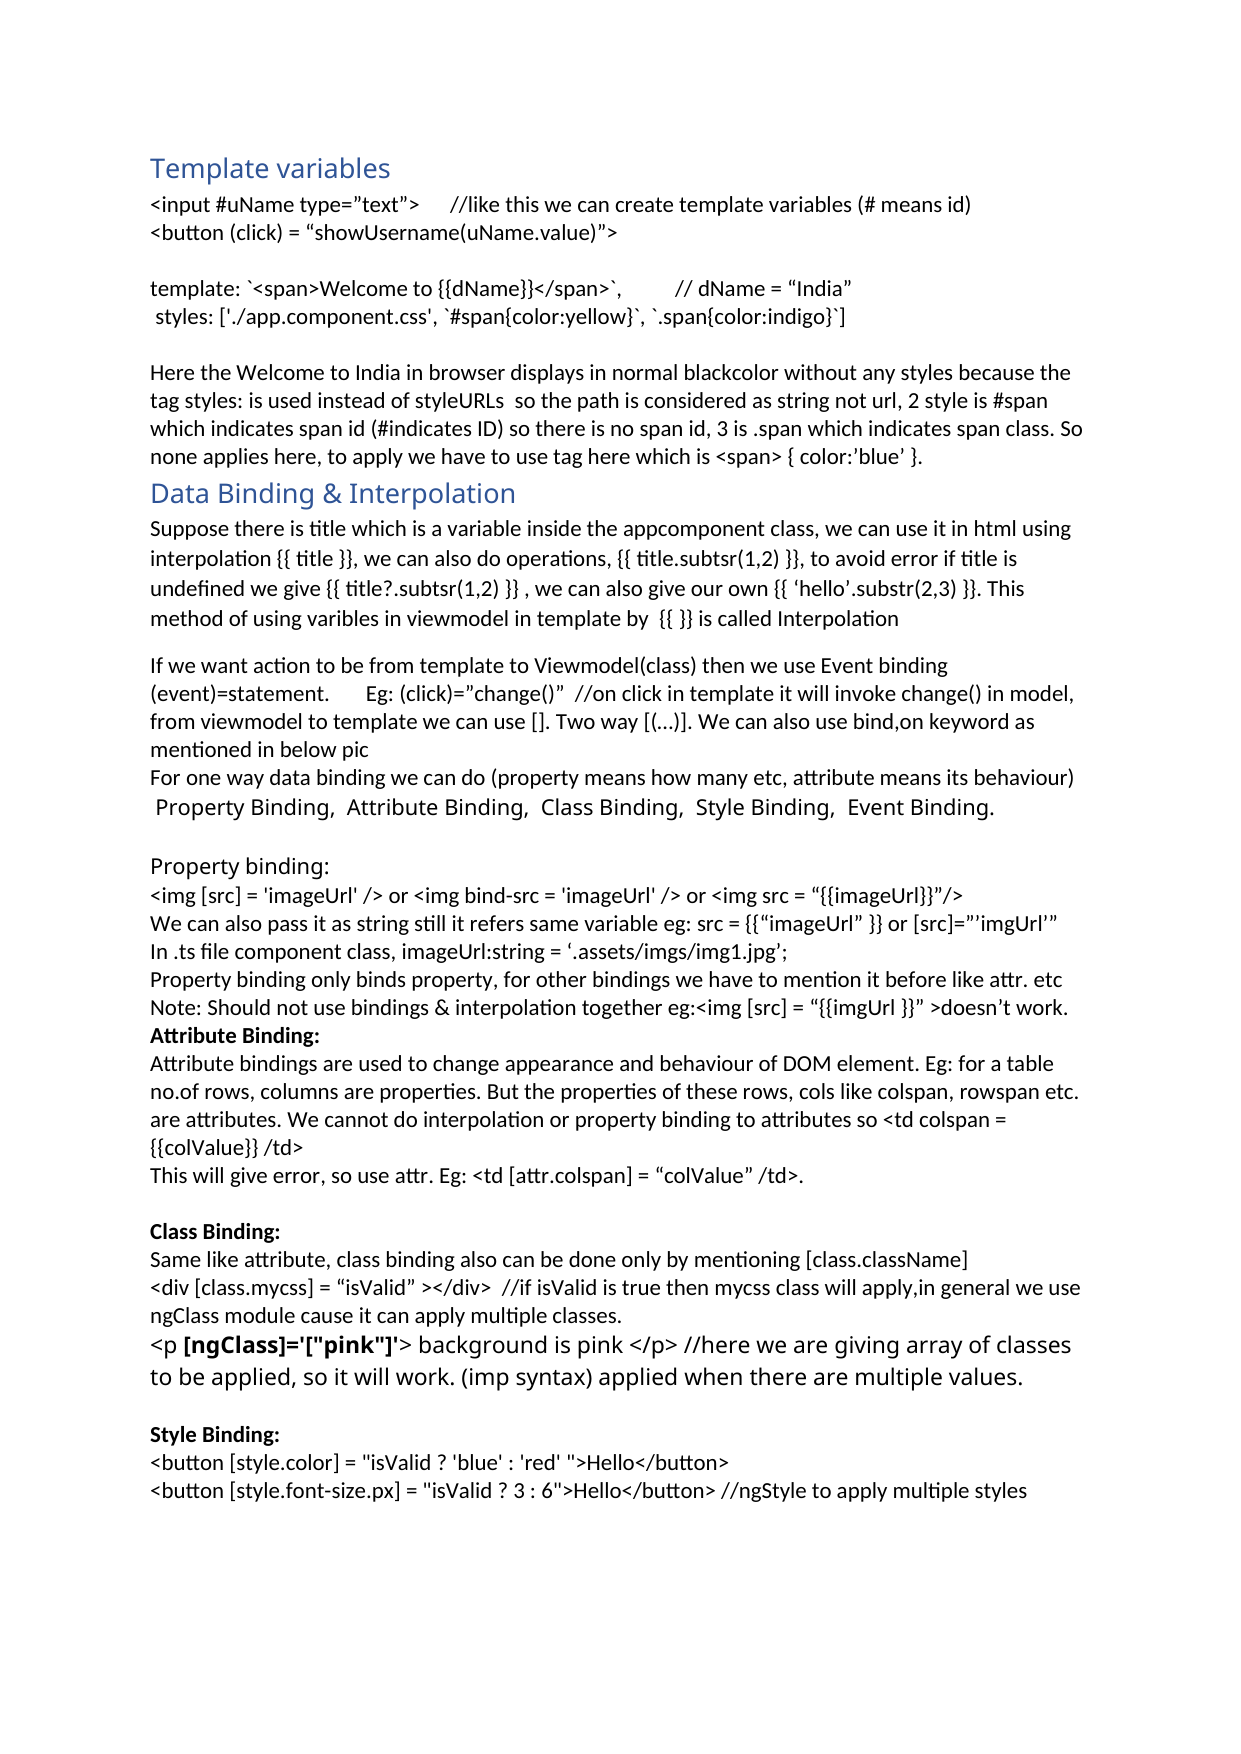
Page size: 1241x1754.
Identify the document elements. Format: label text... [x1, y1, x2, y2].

text Note: Should not use bindings & interpolation together eg:<img [src] = “{{imgUrl }}” >doesn’t work. [150, 993, 1090, 1021]
text Here the Welcome to India in browser displays in normal blackcolor without any styles because the tag styles: is used instead of styleURLs so the path is considered as string not url, 2 style is #span which indicates span id (#indicates ID) so there is no span id, 3 is .span which indicates span class. So none applies here, to apply we have to use tag here which is <span> { color:’blue’ }. [150, 358, 1090, 470]
text Property binding: [150, 851, 1090, 881]
text For one way data binding we can do (property means how many etc, attribute means its behaviour) [150, 763, 1090, 792]
text Suppose there is title which is a variable inside the appcomponent class, we can use it in html using interpolation {{ title }}, we can also do operations, {{ title.subtsr(1,2) }}, to avoid error if title is undefined we give {{ title?.subtsr(1,2) }} , we can also give our own {{ ‘hello’.substr(2,3) }}. This method of using varibles in viewmodel in template by {{ }} is called Interpolation [150, 514, 1090, 633]
text <img [src] = 'imageUrl' /> or <img bind-src = 'imageUrl' /> or <img src = “{{imageUrl}}”/> [150, 881, 1090, 909]
text If we want action to be from template to Viewmodel(class) then we use Event binding (event)=statement. Eg: (click)=”change()” //on click in template it will invoke change() in model, from viewmodel to template we can use []. Two way [(…)]. We can also use bind,on keyword as mentioned in below pic [150, 651, 1090, 763]
text <div [class.mycss] = “isValid” ></div> //if isValid is true then mycss class will apply,in general we use ngClass module cause it can apply multiple classes. [150, 1273, 1090, 1329]
text Attribute bindings are used to change appearance and behaviour of DOM element. Eg: for a table no.of rows, columns are properties. But the properties of these rows, cols like colspan, rowspan etc. are attributes. We cannot do interpolation or property binding to attributes so <td colspan = {{colValue}} /td> [150, 1049, 1090, 1161]
text <button (click) = “showUsername(uName.value)”> [150, 218, 1090, 246]
text styles: ['./app.component.css', `#span{color:yellow}`, `.span{color:indigo}`] [150, 302, 1090, 330]
text <button [style.color] = "isValid ? 'blue' : 'red' ">Hello</button> [150, 1448, 1090, 1476]
text We can also pass it as string still it refers same variable eg: src = {{“imageUrl” }} or [src]=”’imgUrl’” [150, 909, 1090, 937]
text <button [style.font-size.px] = "isValid ? 3 : 6">Hello</button> //ngStyle to apply multiple styles [150, 1476, 1090, 1504]
text <input #uName type=”text”> //like this we can create template variables (# means id) [150, 190, 1090, 218]
text Property binding only binds property, for other bindings we have to mention it before like attr. etc [150, 965, 1090, 993]
text Class Binding: [150, 1217, 1090, 1245]
subtitle Data Binding & Interpolation [150, 474, 1090, 511]
text Style Binding: [150, 1420, 1090, 1448]
subtitle Template variables [150, 150, 1090, 187]
text Property Binding, Attribute Binding, Class Binding, Style Binding, Event Binding. [150, 792, 1090, 821]
text Same like attribute, class binding also can be done only by mentioning [class.className] [150, 1245, 1090, 1273]
text In .ts file component class, imageUrl:string = ‘.assets/imgs/img1.jpg’; [150, 937, 1090, 965]
text template: `<span>Welcome to {{dName}}</span>`, // dName = “India” [150, 274, 1090, 302]
text Attribute Binding: [150, 1021, 1090, 1049]
text This will give error, so use attr. Eg: <td [attr.colspan] = “colValue” /td>. [150, 1161, 1090, 1189]
text <p [ngClass]='["pink"]'> background is pink </p> //here we are giving array of classes to be applied, so it will work. (imp syntax) applied when there are multiple values. [150, 1329, 1090, 1392]
